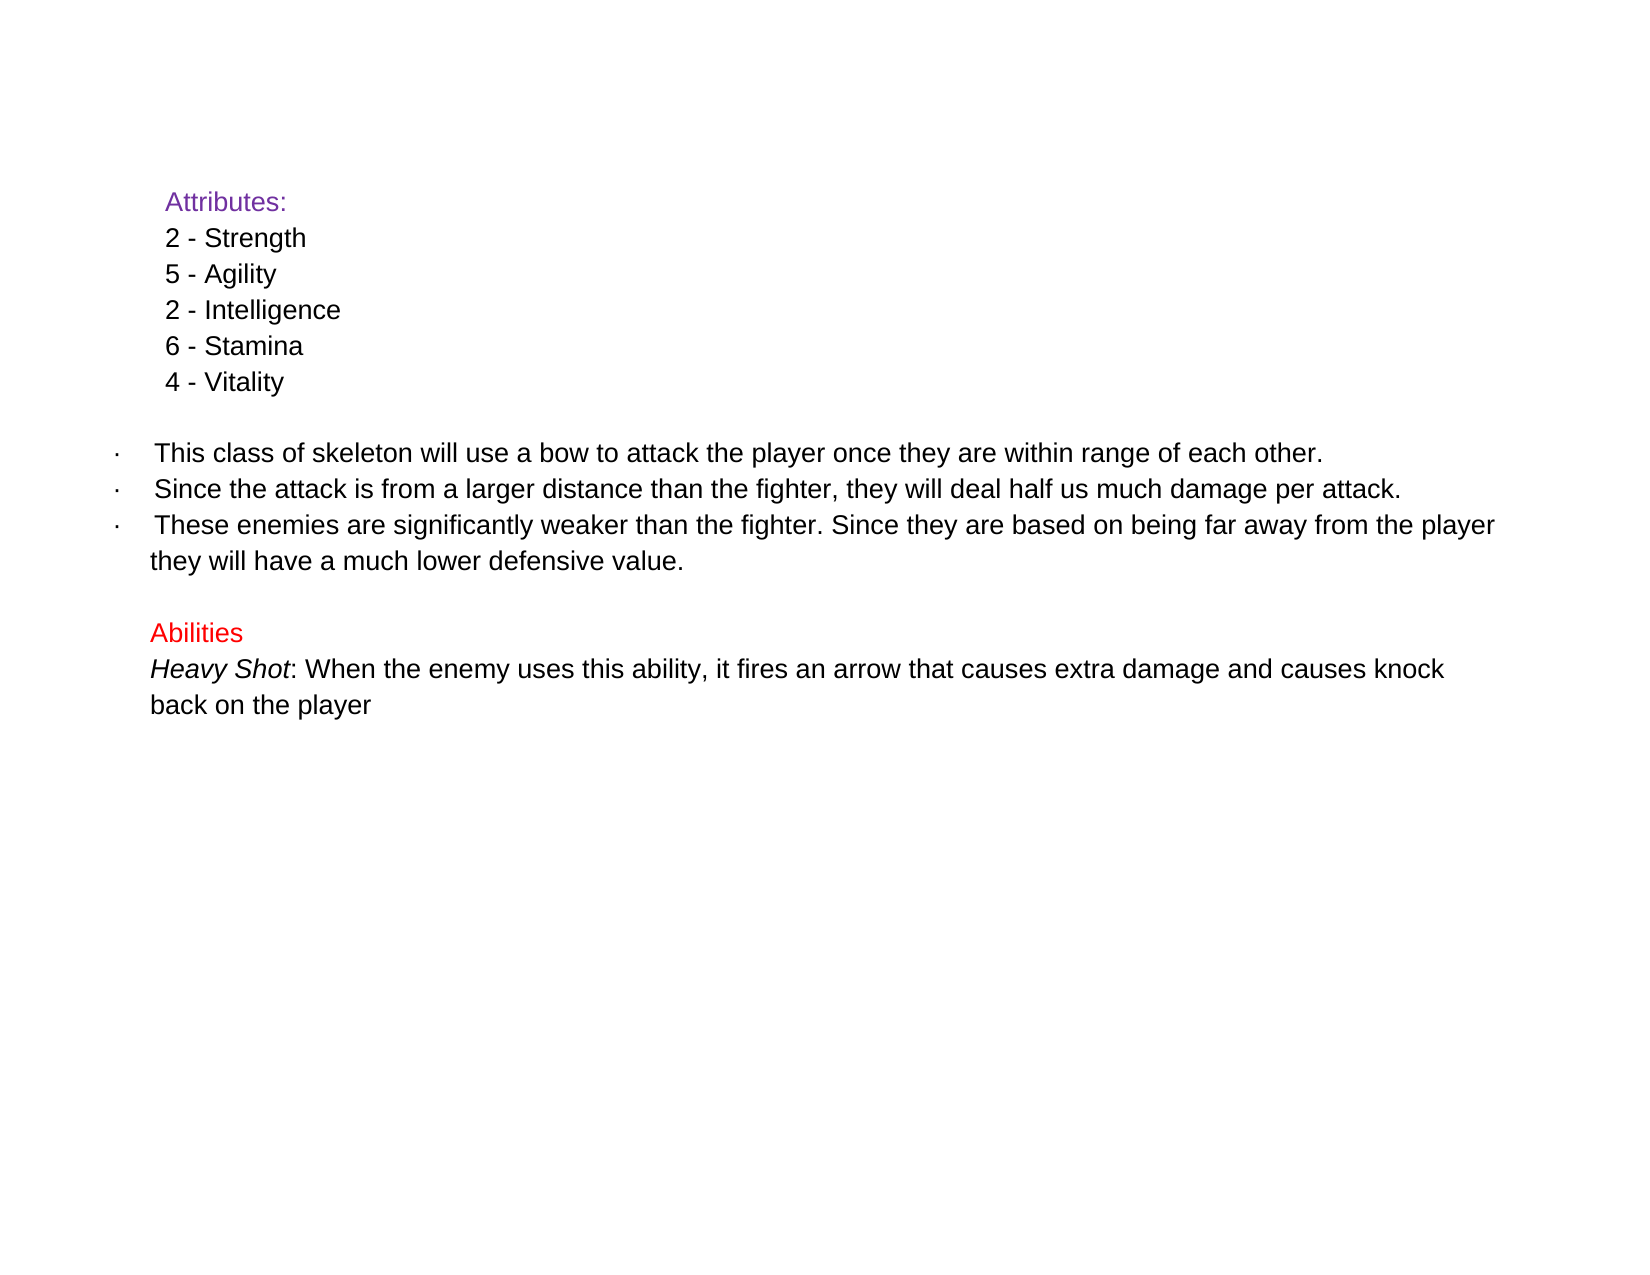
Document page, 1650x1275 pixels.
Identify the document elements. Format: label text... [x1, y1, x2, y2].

text Attributes: [150, 186, 1500, 217]
text 5 - Agility [150, 258, 1500, 289]
text · This class of skeleton will use a bow to attack the player once they are within range of each other. [112, 437, 1500, 469]
text Abilities [150, 617, 1500, 648]
text · Since the attack is from a larger distance than the fighter, they will deal half us much damage per attack. [112, 473, 1500, 505]
text 2 - Strength [150, 222, 1500, 253]
text 6 - Stamina [150, 330, 1500, 361]
text · These enemies are significantly weaker than the fighter. Since they are based on being far away from the player they will have a much lower defensive value. [112, 509, 1500, 577]
text Heavy Shot: When the enemy uses this ability, it fires an arrow that causes extra damage and causes knock back on the player [150, 653, 1500, 720]
text 2 - Intelligence [150, 294, 1500, 325]
text 4 - Vitality [150, 366, 1500, 397]
